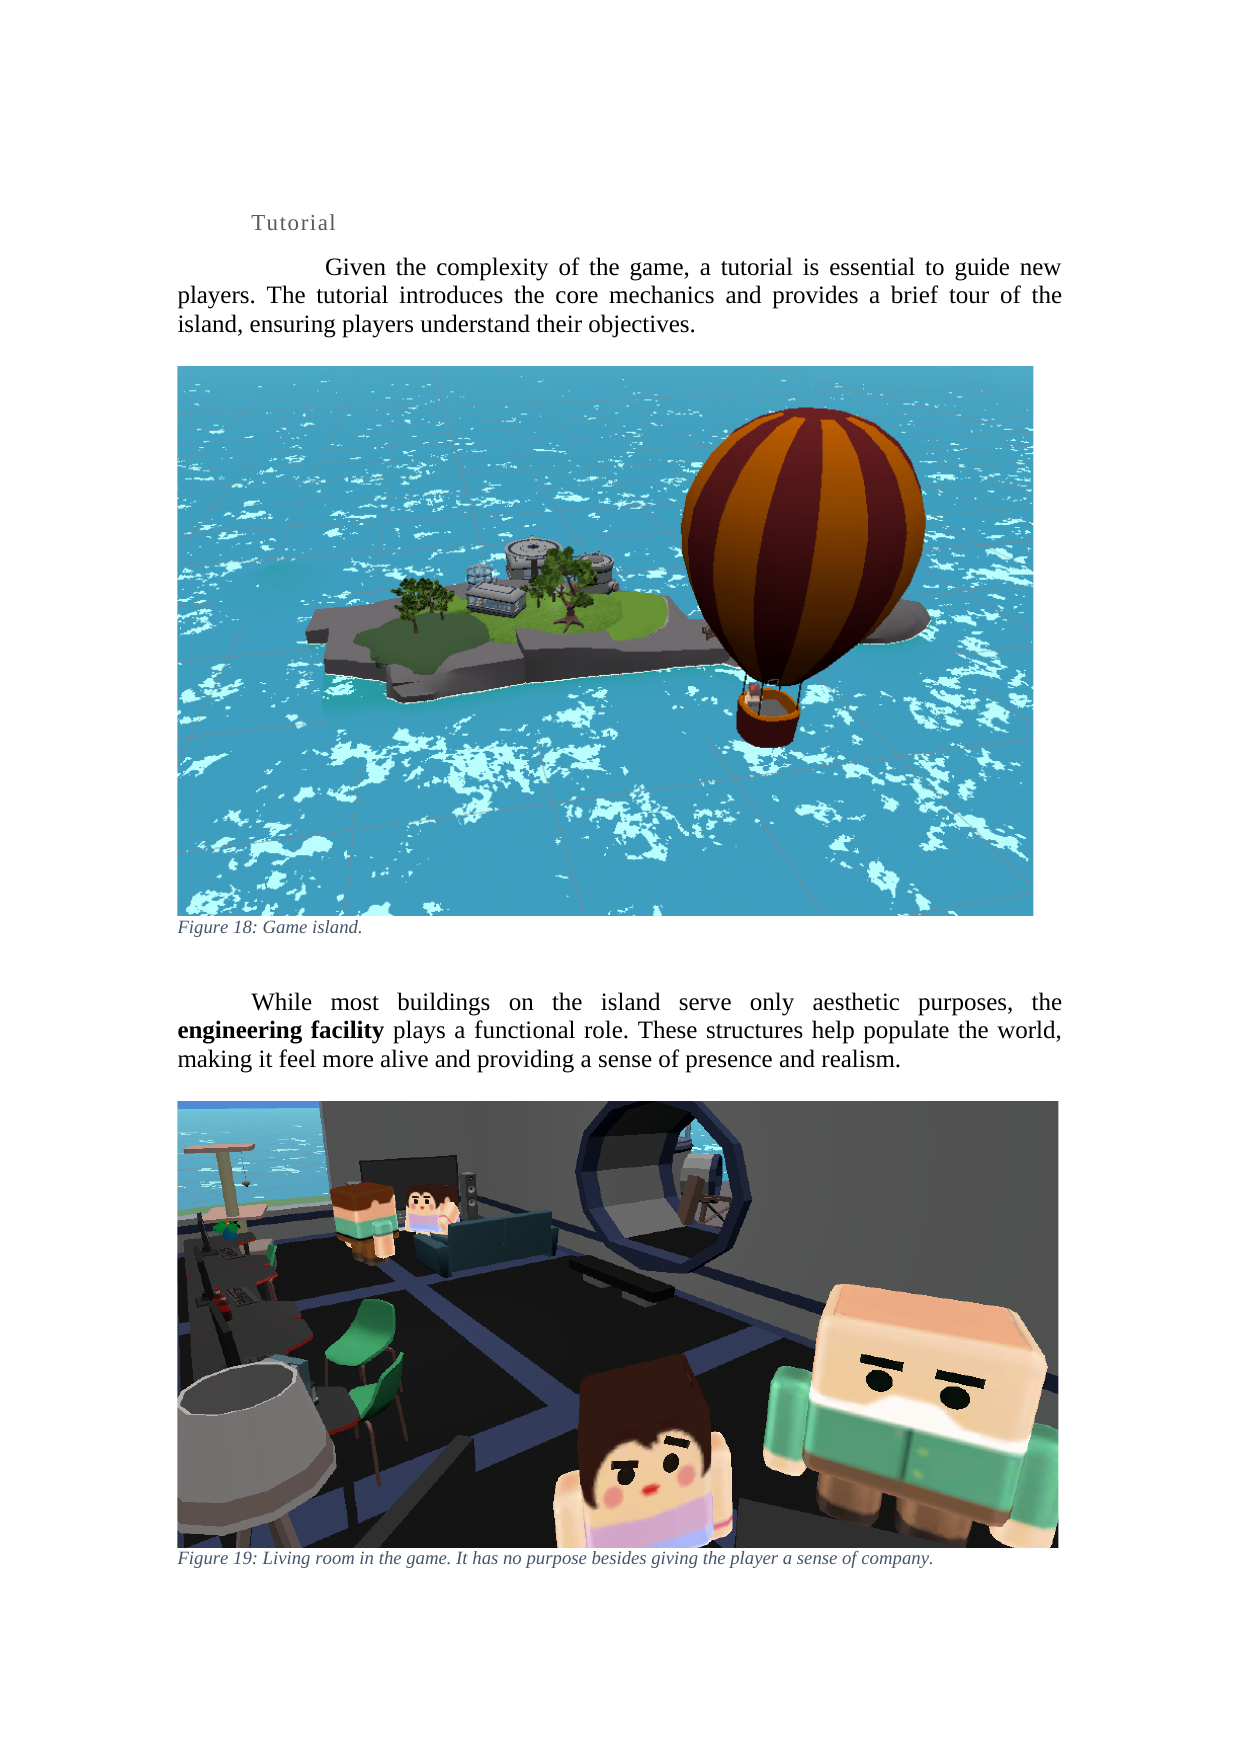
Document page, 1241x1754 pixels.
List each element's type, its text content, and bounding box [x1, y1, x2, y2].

picture [177, 1101, 1059, 1548]
text Figure 18: Game island. [177, 916, 1063, 937]
text While most buildings on the island serve only aesthetic purposes, the engineering facility plays a functional role. These structures help populate the world, making it feel more alive and providing a sense of presence and realism. [177, 987, 1063, 1073]
text Figure 19: Living room in the game. It has no purpose besides giving the player a sense of company. [177, 1547, 1063, 1569]
text Given the complexity of the game, a tutorial is essential to guide new players. The tutorial introduces the core mechanics and provides a brief tour of the island, ensuring players understand their objectives. [177, 252, 1063, 338]
picture [177, 366, 1034, 916]
subtitle Tutorial [177, 209, 1063, 235]
